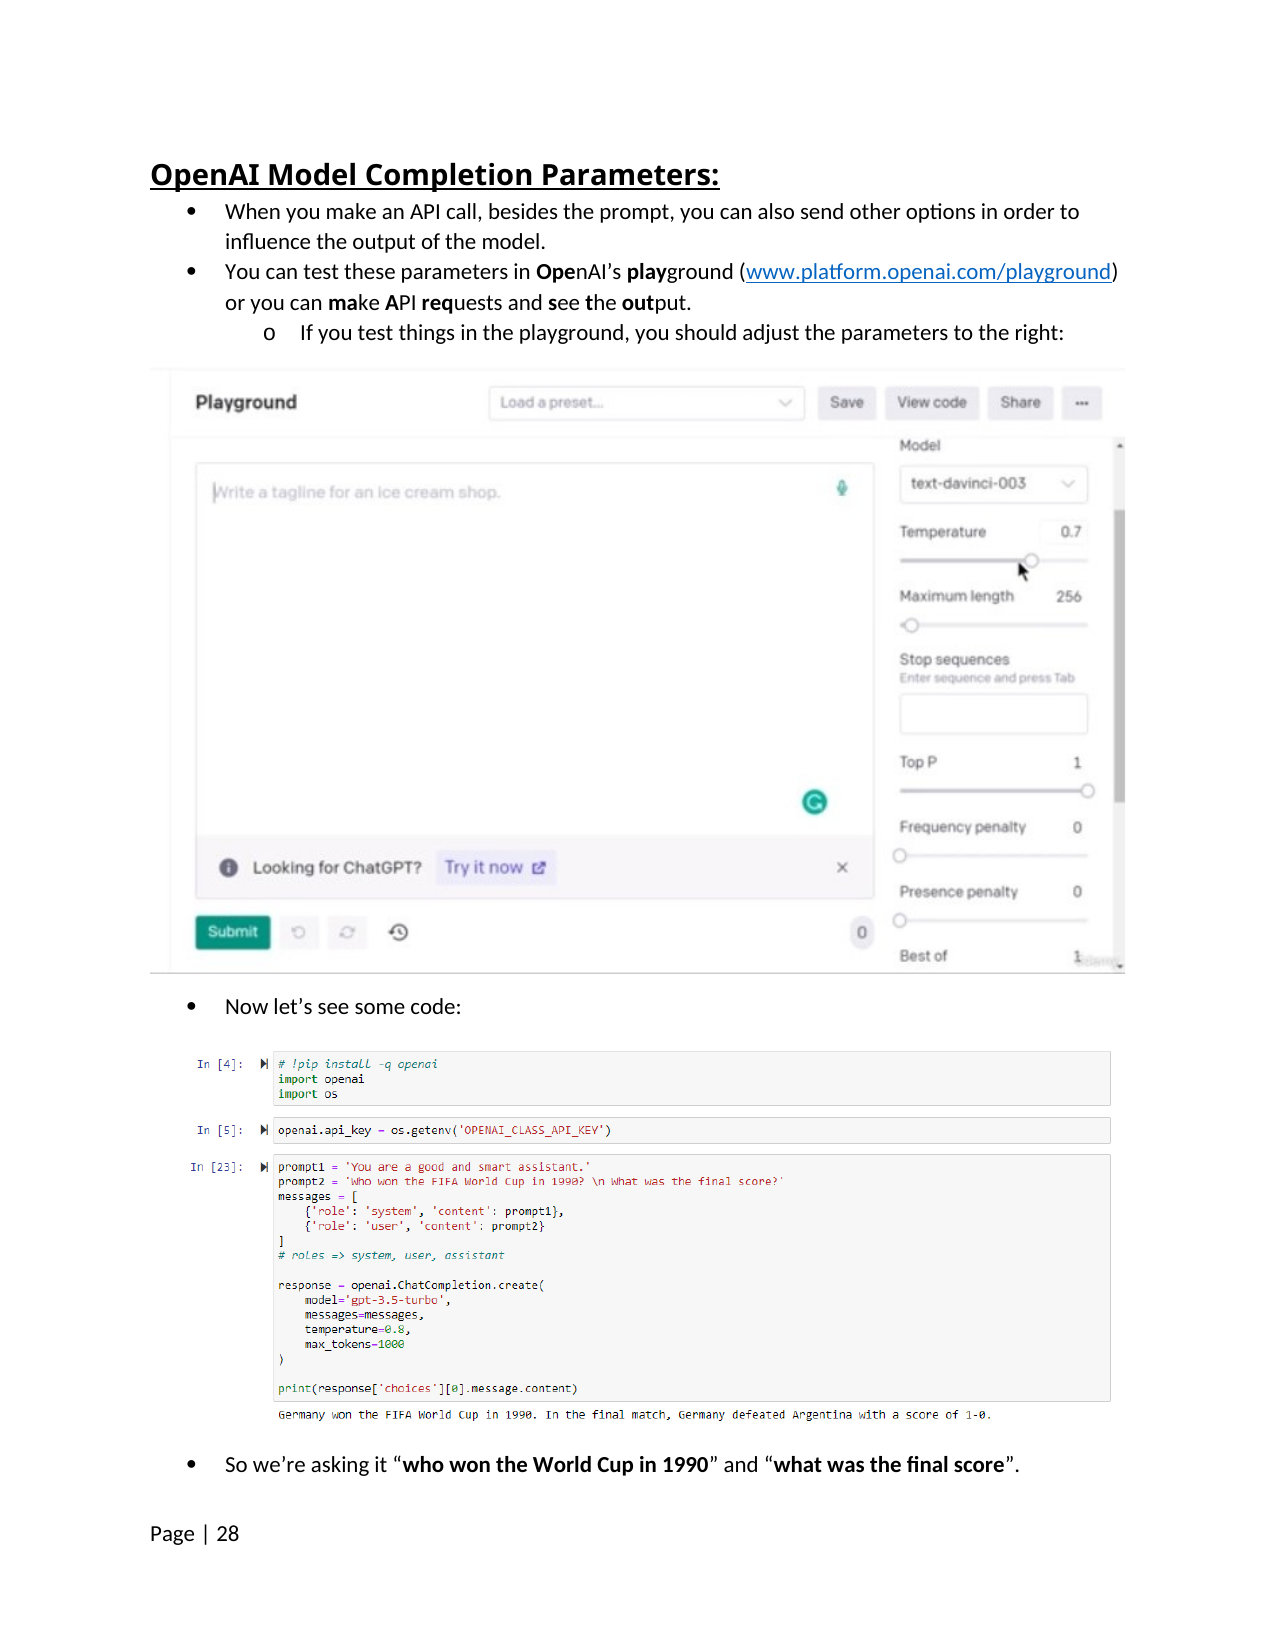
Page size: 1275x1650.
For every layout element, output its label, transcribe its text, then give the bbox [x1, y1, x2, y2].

list Now let’s see some code: [187, 992, 1125, 1020]
subtitle OpenAI Model Completion Parameters: [150, 154, 1125, 194]
list When you make an API call, besides the prompt, you can also send other options in order to influence the output of the model. [187, 197, 1125, 255]
picture [150, 366, 1125, 974]
list So we’re asking it “who won the World Cup in 1990” and “what was the final score”. [187, 1450, 1125, 1478]
picture [150, 1039, 1125, 1432]
list You can test these parameters in OpenAI’s playground (www.platform.openai.com/playground) or you can make API requests and see the output. [187, 257, 1125, 316]
list If you test things in the playground, you should adjust the parameters to the right: [262, 318, 1125, 347]
